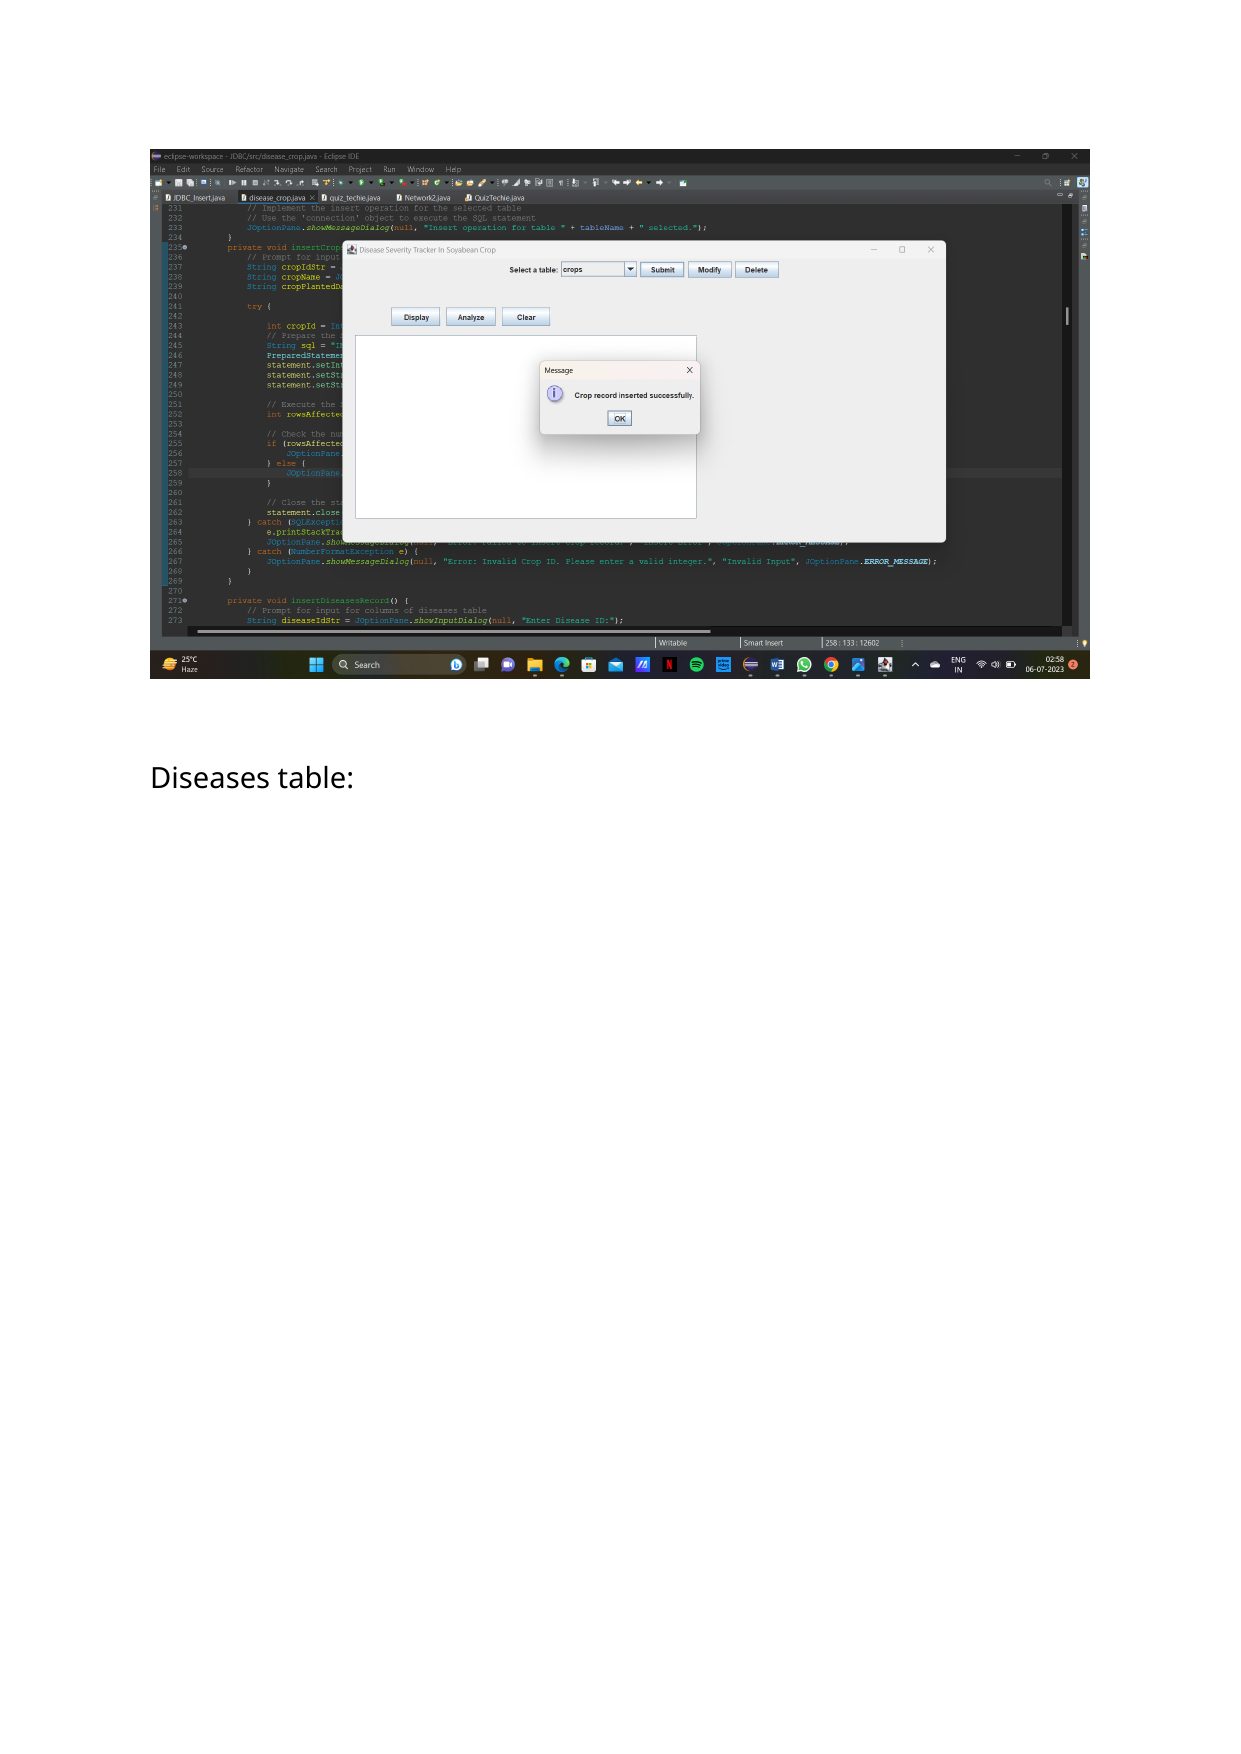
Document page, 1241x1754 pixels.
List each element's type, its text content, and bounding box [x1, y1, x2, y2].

picture [150, 149, 1090, 679]
text Diseases table: [150, 758, 1090, 797]
